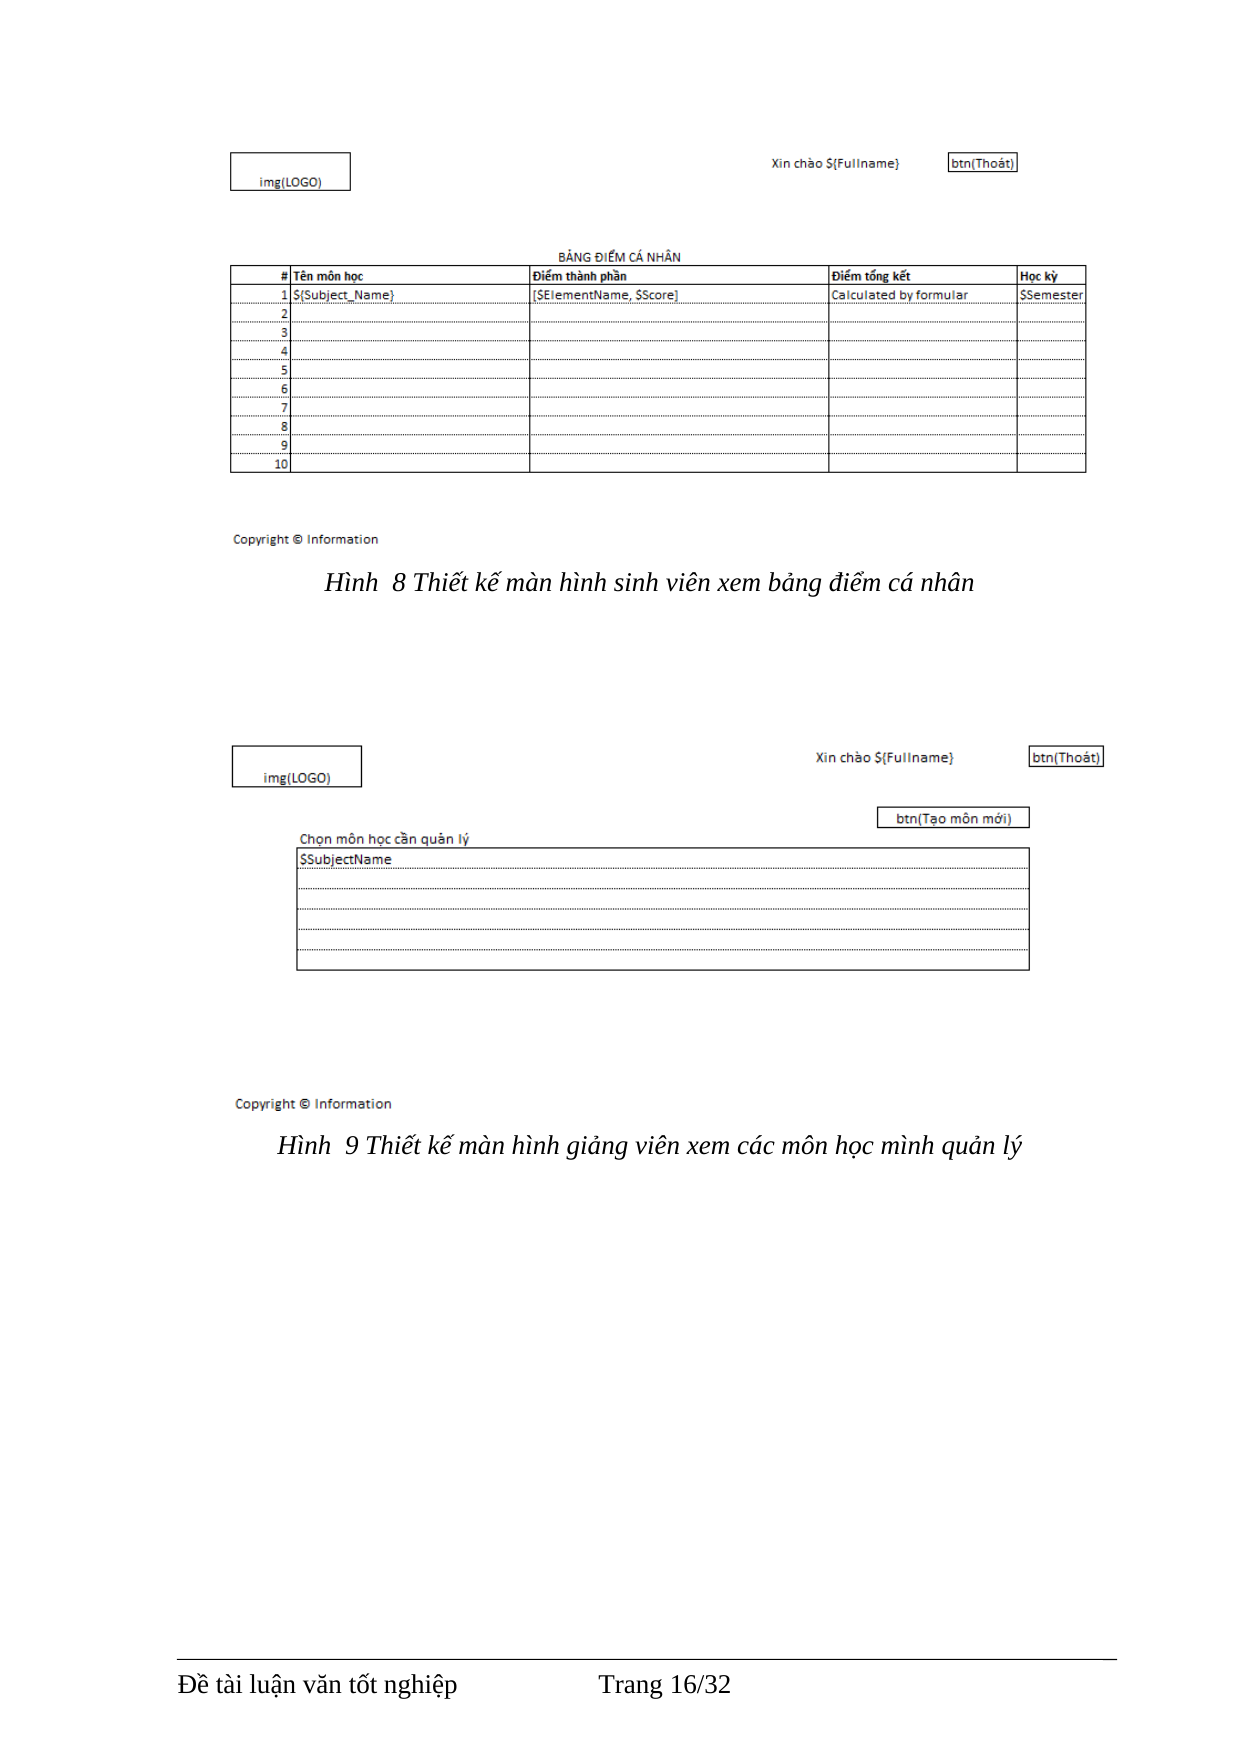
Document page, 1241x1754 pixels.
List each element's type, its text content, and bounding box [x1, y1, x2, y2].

picture [177, 718, 1122, 1111]
picture [177, 118, 1123, 547]
